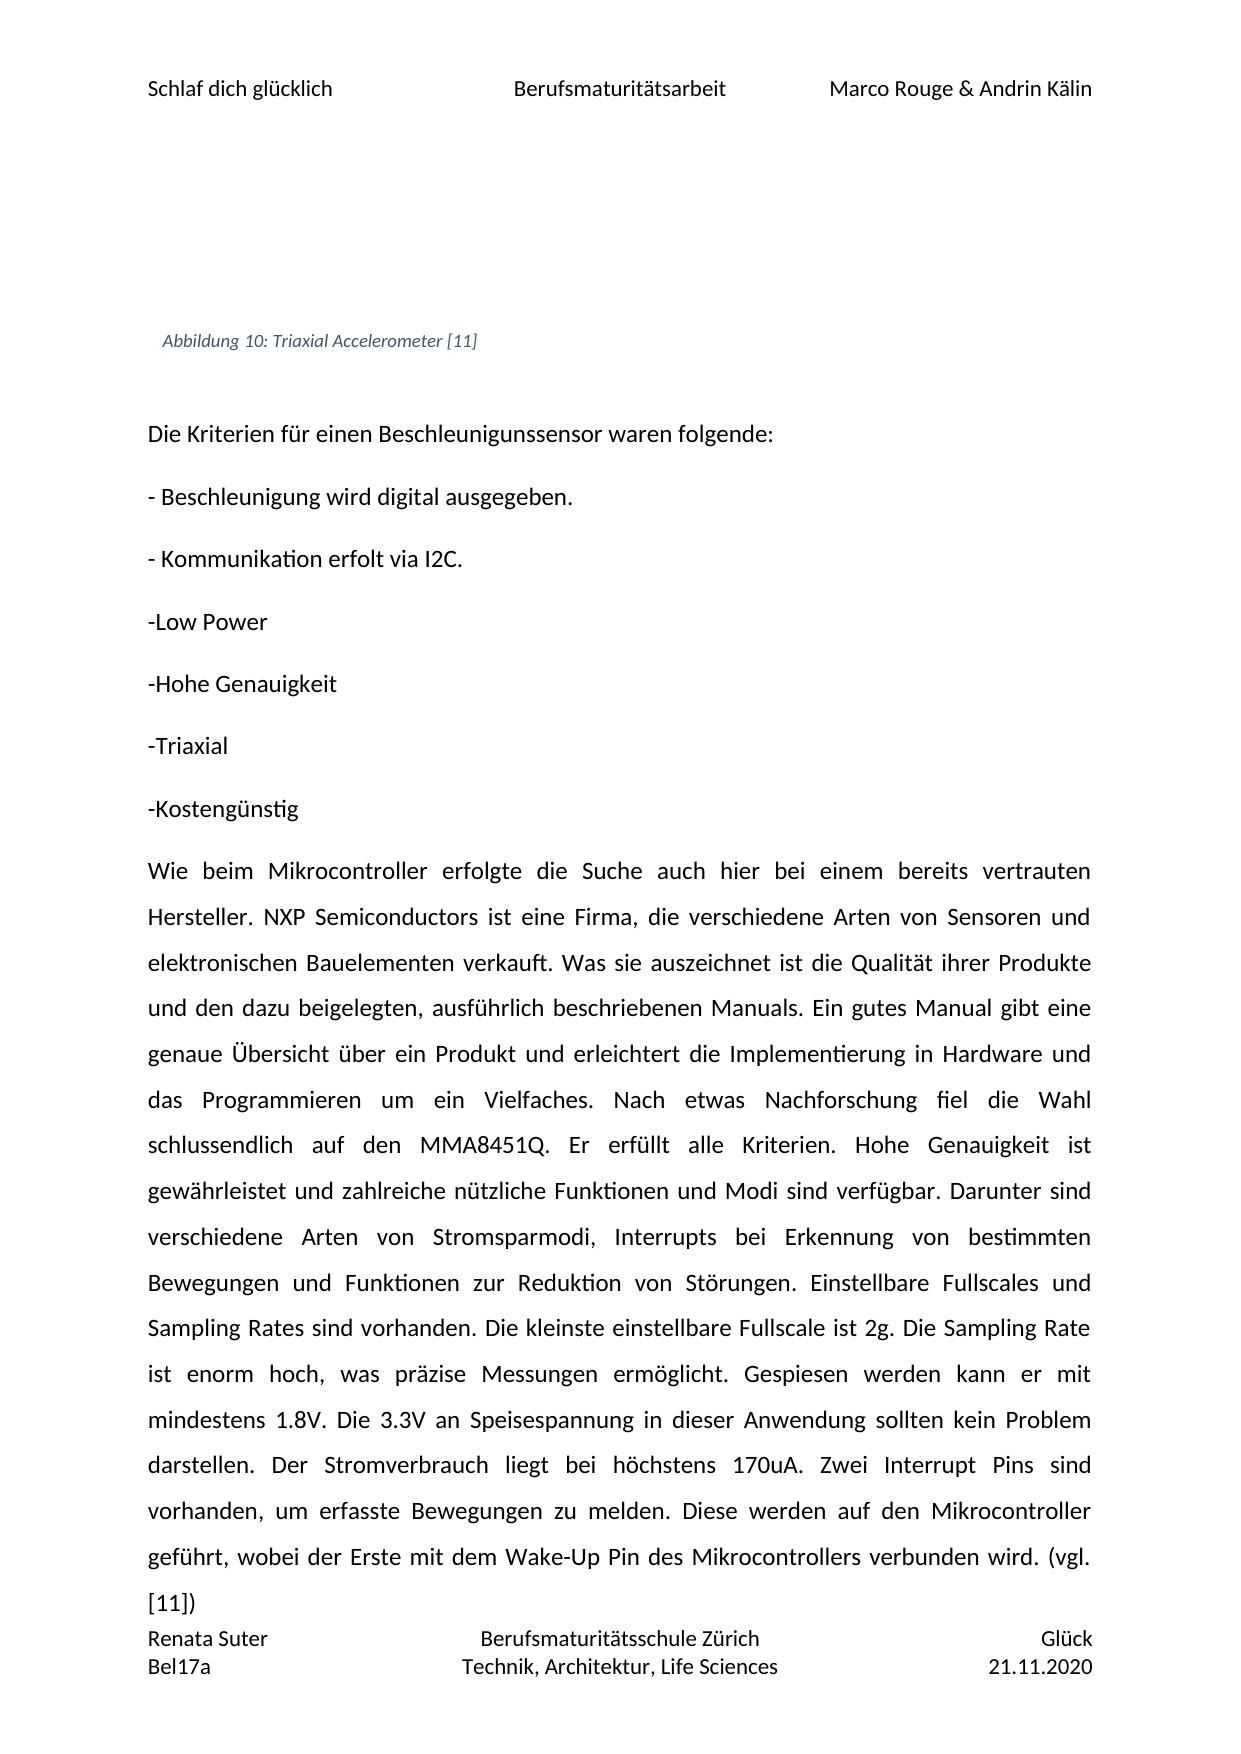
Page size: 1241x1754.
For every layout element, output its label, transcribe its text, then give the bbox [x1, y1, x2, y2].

text -Kostengünstig [148, 793, 1093, 823]
text - Kommunikation erfolt via I2C. [148, 543, 1093, 574]
text - Beschleunigung wird digital ausgegeben. [148, 481, 1093, 511]
text Die Kriterien für einen Beschleunigunssensor waren folgende: [148, 418, 1093, 449]
text -Triaxial [148, 730, 1093, 761]
text -Hohe Genauigkeit [148, 668, 1093, 698]
text Wie beim Mikrocontroller erfolgte die Suche auch hier bei einem bereits vertrauten Hersteller. NXP Semiconductors ist eine Firma, die verschiedene Arten von Sensoren und elektronischen Bauelementen verkauft. Was sie auszeichnet ist die Qualität ihrer Produkte und den dazu beigelegten, ausführlich beschriebenen Manuals. Ein gutes Manual gibt eine genaue Übersicht über ein Produkt und erleichtert die Implementierung in Hardware und das Programmieren um ein Vielfaches. Nach etwas Nachforschung fiel die Wahl schlussendlich auf den MMA8451Q. Er erfüllt alle Kriterien. Hohe Genauigkeit ist gewährleistet und zahlreiche nützliche Funktionen und Modi sind verfügbar. Darunter sind verschiedene Arten von Stromsparmodi, Interrupts bei Erkennung von bestimmten Bewegungen und Funktionen zur Reduktion von Störungen. Einstellbare Fullscales und Sampling Rates sind vorhanden. Die kleinste einstellbare Fullscale ist 2g. Die Sampling Rate ist enorm hoch, was präzise Messungen ermöglicht. Gespiesen werden kann er mit mindestens 1.8V. Die 3.3V an Speisespannung in dieser Anwendung sollten kein Problem darstellen. Der Stromverbrauch liegt bei höchstens 170uA. Zwei Interrupt Pins sind vorhanden, um erfasste Bewegungen zu melden. Diese werden auf den Mikrocontroller geführt, wobei der Erste mit dem Wake-Up Pin des Mikrocontrollers verbunden wird. (vgl. ) [148, 855, 1093, 1617]
text -Low Power [148, 606, 1093, 636]
